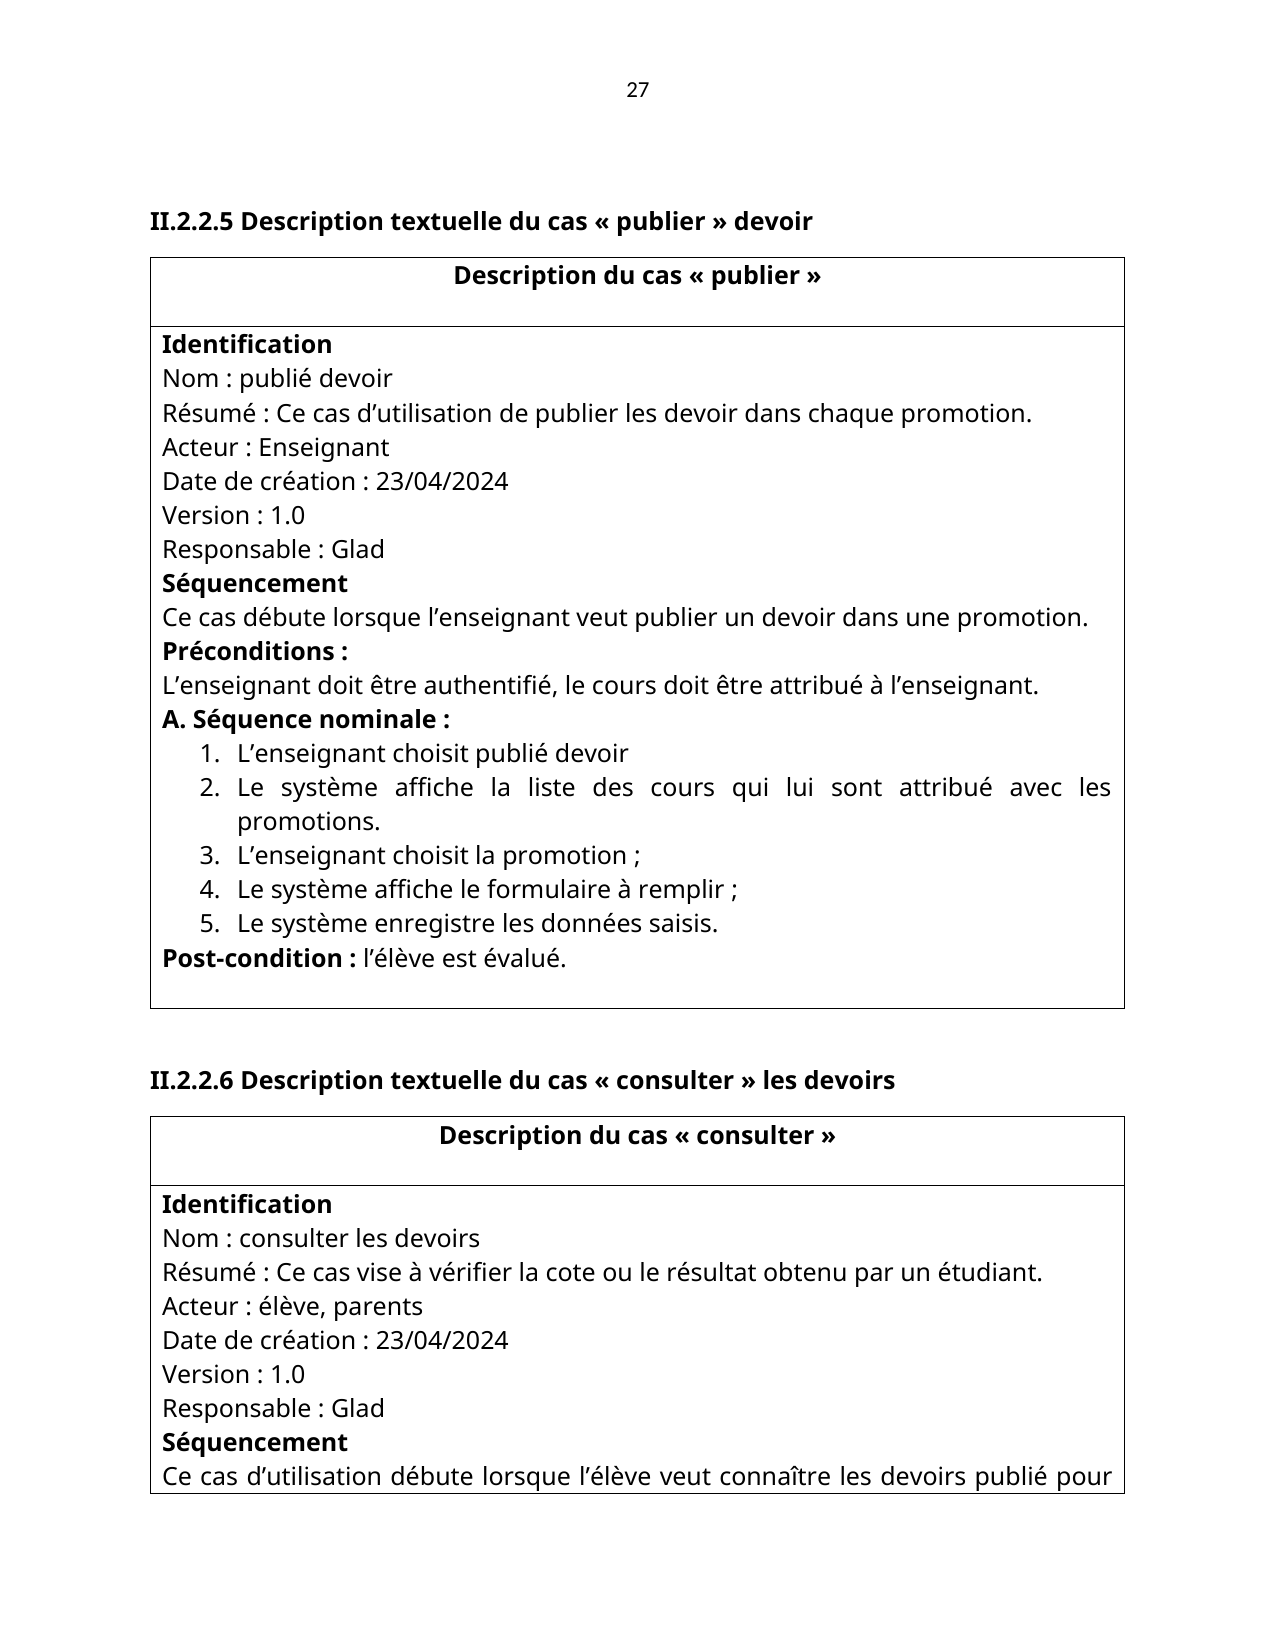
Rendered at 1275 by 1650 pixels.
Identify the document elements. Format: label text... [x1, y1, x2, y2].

table_header Description du cas « consulter » [151, 1117, 1124, 1185]
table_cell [151, 1186, 1124, 1493]
table_cell Identification Nom : publié devoir Résumé : Ce cas d’utilisation de publier les devoir dans chaque promotion. Acteur : Enseignant Date de création : 23/04/2024 Version : 1.0 Responsable : Glad Séquencement Ce cas débute lorsque l’enseignant veut publier un devoir dans une promotion. Préconditions : L’enseignant doit être authentifié, le cours doit être attribué à l’enseignant. A. Séquence nominale : L’enseignant choisit publié devoir Le système affiche la liste des cours qui lui sont attribué avec les promotions. L’enseignant choisit la promotion ; Le système affiche le formulaire à remplir ; Le système enregistre les données saisis. Post-condition : l’élève est évalué. [151, 327, 1124, 1008]
text II.2.2.6 Description textuelle du cas « consulter » les devoirs [150, 1063, 1125, 1097]
table_header Description du cas « publier » [151, 258, 1124, 326]
text II.2.2.5 Description textuelle du cas « publier » devoir [150, 203, 1125, 237]
